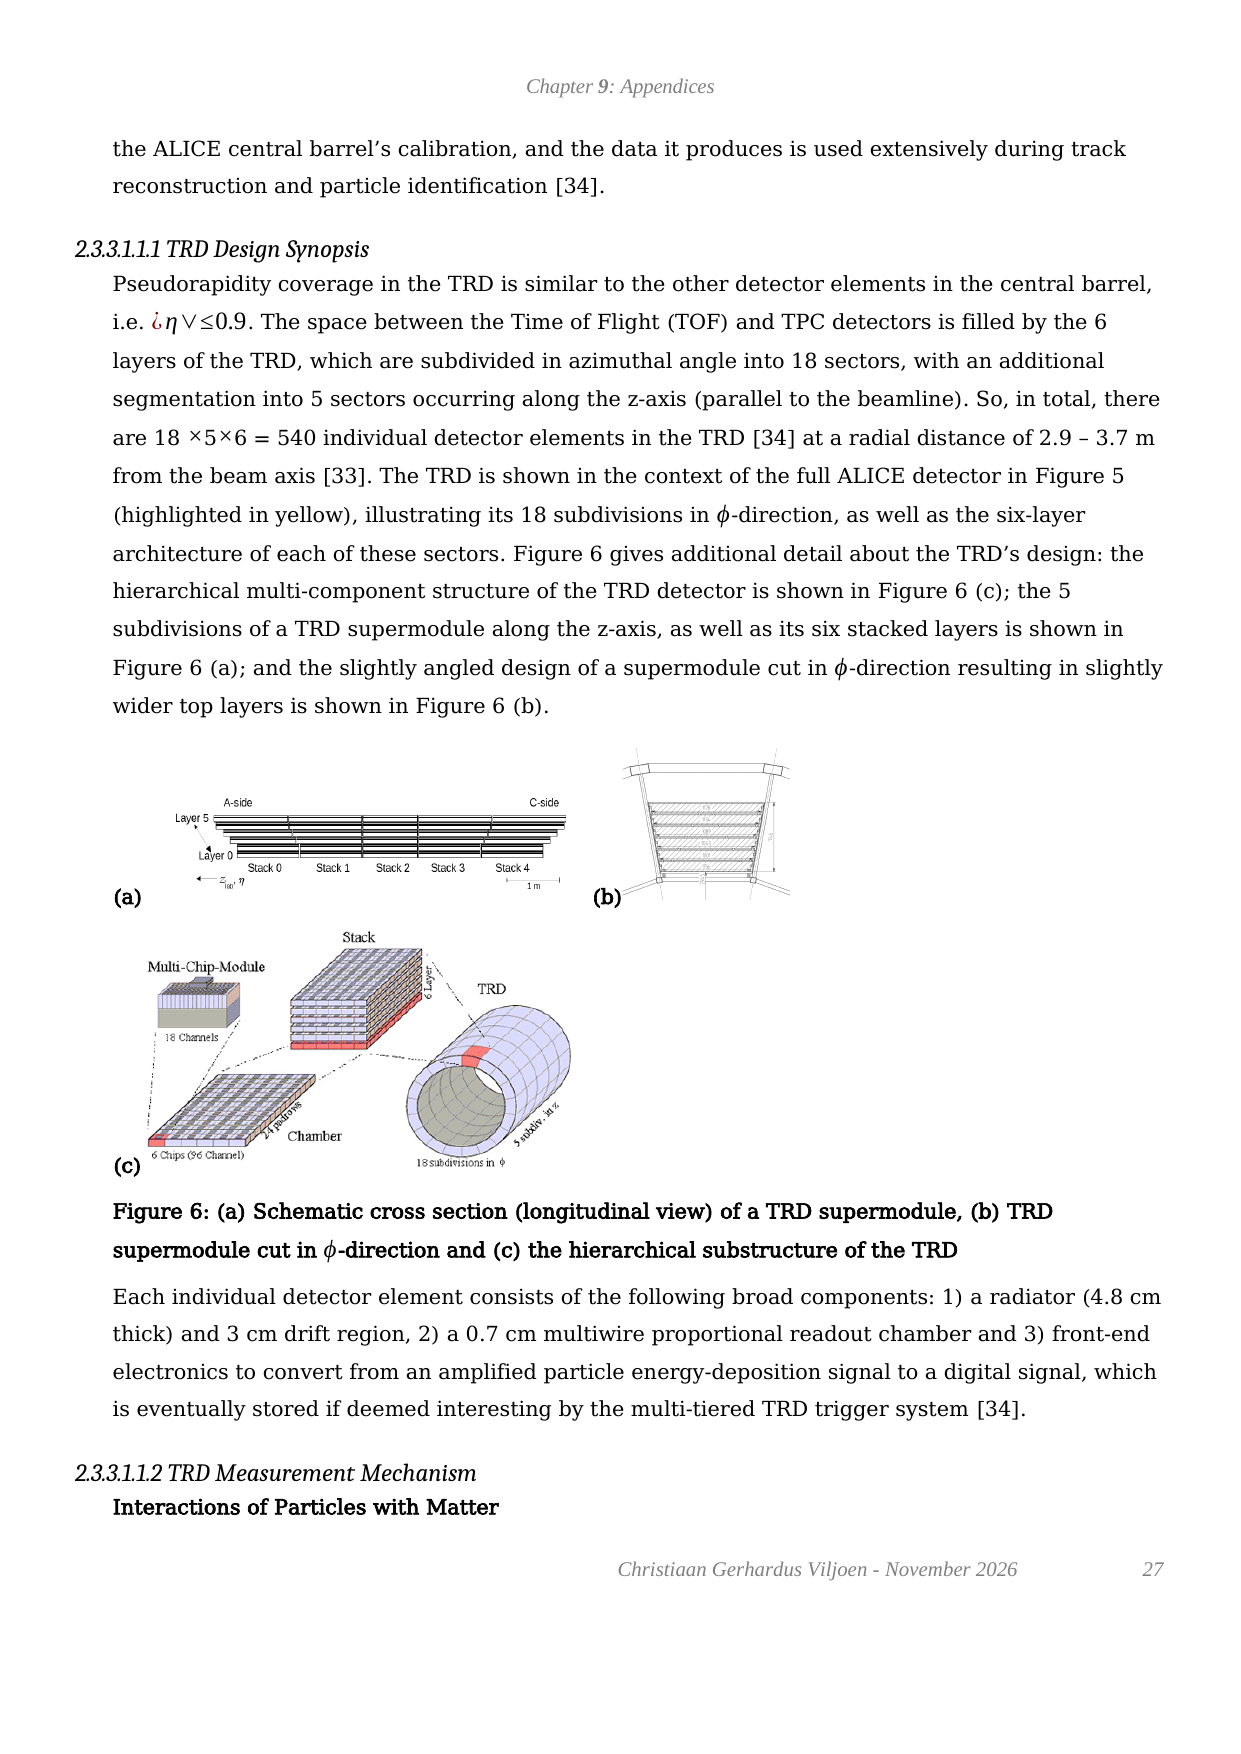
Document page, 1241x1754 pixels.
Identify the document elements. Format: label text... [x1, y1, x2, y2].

text Interactions of Particles with Matter [112, 1494, 1165, 1519]
subtitle TRD Design Synopsis [75, 235, 1165, 264]
picture [141, 929, 576, 1173]
subtitle TRD Measurement Mechanism [75, 1459, 1165, 1487]
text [112, 135, 1165, 198]
text Figure 6: (a) Schematic cross section (longitudinal view) of a TRD supermodule, (b) TRD supermodule cut in -direction and (c) the hierarchical substructure of the TRD [112, 1198, 1165, 1263]
text Each individual detector element consists of the following broad components: 1) a radiator (4.8 cm thick) and 3 cm drift region, 2) a 0.7 cm multiwire proportional readout chamber and 3) front-end electronics to convert from an amplified particle energy-deposition signal to a digital signal, which is eventually stored if deemed interesting by the multi-tiered TRD trigger system . [112, 1284, 1165, 1421]
picture [622, 739, 790, 904]
text Pseudorapidity coverage in the TRD is similar to the other detector elements in the central barrel, i.e. . The space between the Time of Flight (TOF) and TPC detectors is filled by the 6 layers of the TRD, which are subdivided in azimuthal angle into 18 sectors, with an additional segmentation into 5 sectors occurring along the z-axis (parallel to the beamline). So, in total, there are 18 56 = 540 individual detector elements in the TRD at a radial distance of 2.9 – 3.7 m from the beam axis . The TRD is shown in the context of the full ALICE detector in Figure 5 (highlighted in yellow), illustrating its 18 subdivisions in -direction, as well as the six-layer architecture of each of these sectors. Figure 6 gives additional detail about the TRD’s design: the hierarchical multi-component structure of the TRD detector is shown in Figure 6 (c); the 5 subdivisions of a TRD supermodule along the z-axis, as well as its six stacked layers is shown in Figure 6 (a); and the slightly angled design of a supermodule cut in -direction resulting in slightly wider top layers is shown in Figure 6 (b). [112, 270, 1165, 718]
picture [142, 790, 592, 904]
